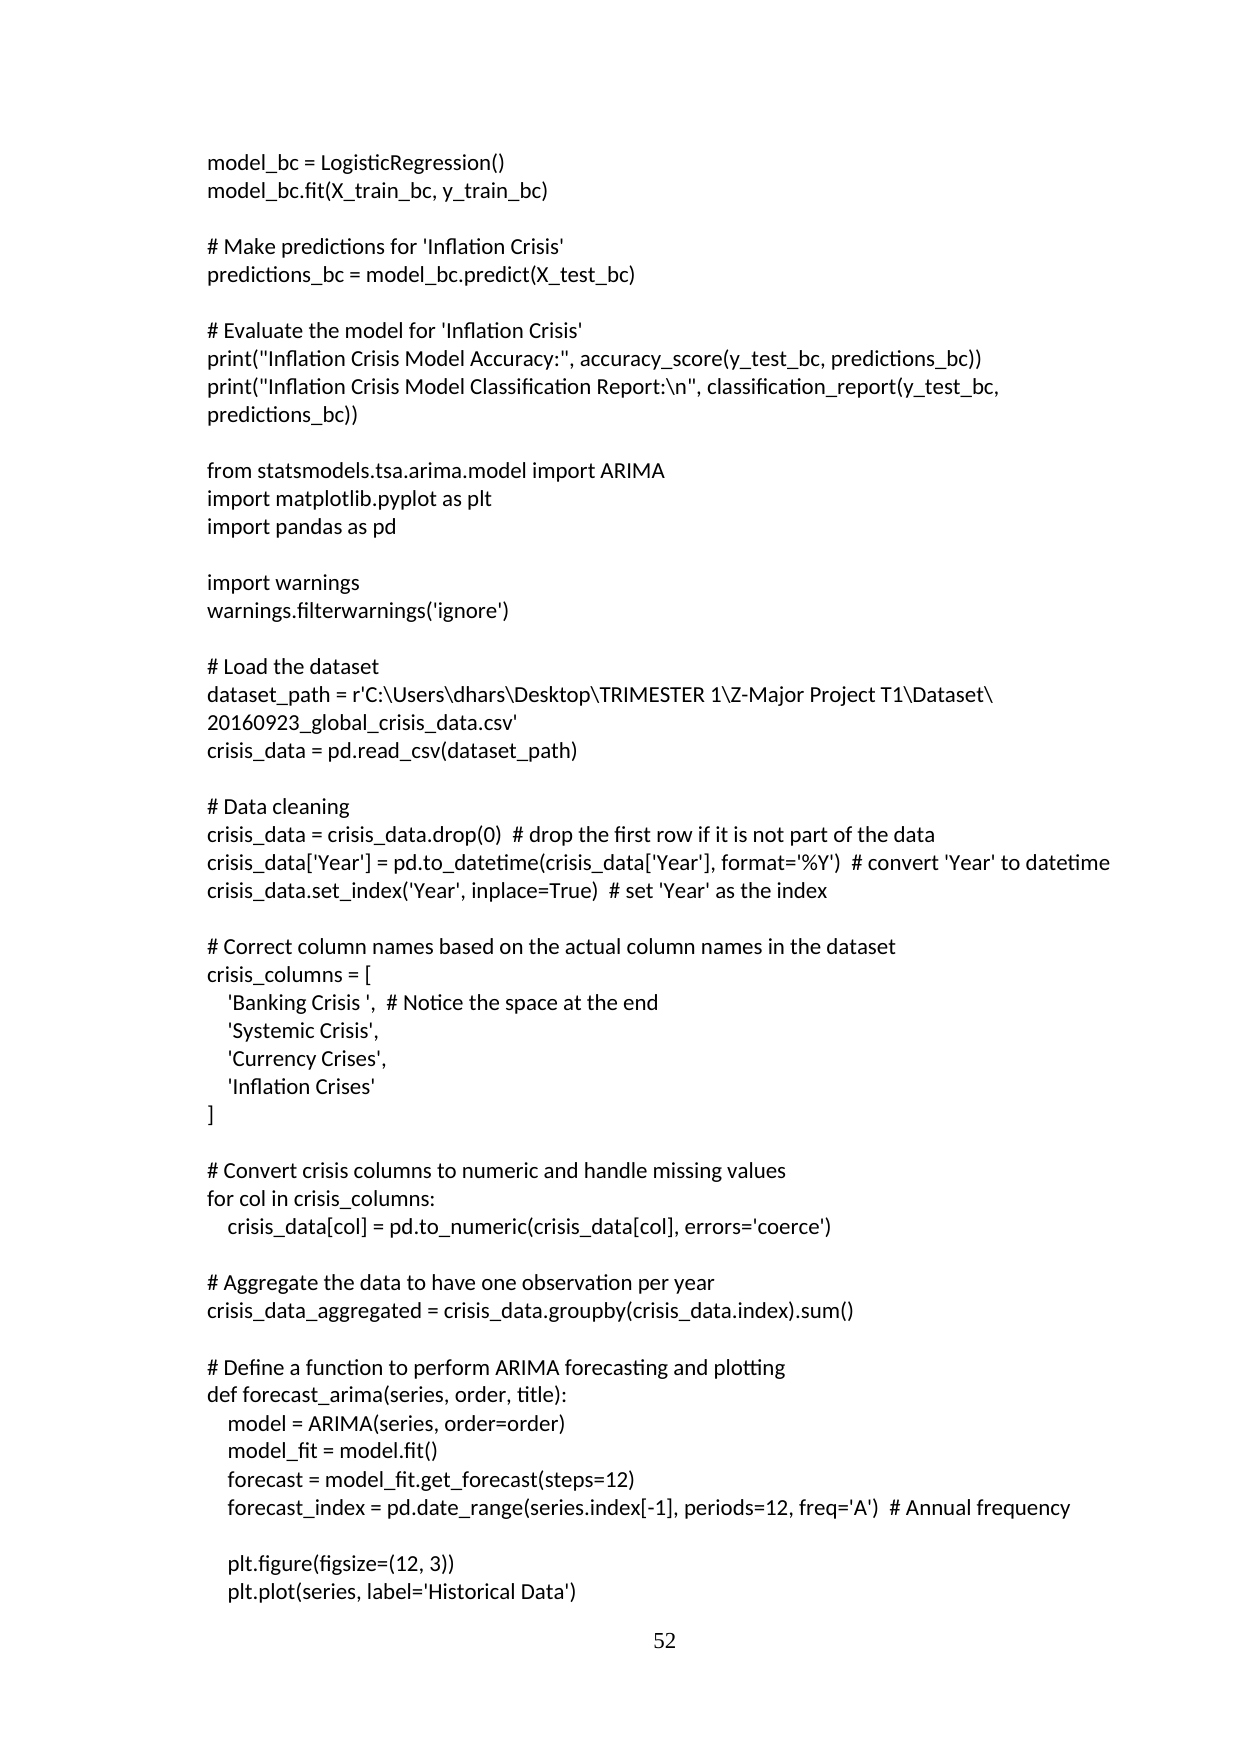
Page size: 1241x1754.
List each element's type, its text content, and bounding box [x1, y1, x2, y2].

text model = ARIMA(series, order=order) [207, 1409, 1122, 1437]
text crisis_data[col] = pd.to_numeric(crisis_data[col], errors='coerce') [207, 1212, 1122, 1241]
text predictions_bc = model_bc.predict(X_test_bc) [207, 260, 1122, 288]
text import warnings [207, 568, 1122, 596]
text plt.plot(series, label='Historical Data') [207, 1577, 1122, 1605]
text model_bc = LogisticRegression() [207, 148, 1122, 176]
text 'Currency Crises', [207, 1044, 1122, 1072]
text def forecast_arima(series, order, title): [207, 1381, 1122, 1409]
text plt.figure(figsize=(12, 3)) [207, 1549, 1122, 1577]
text model_fit = model.fit() [207, 1437, 1122, 1465]
text # Correct column names based on the actual column names in the dataset [207, 932, 1122, 960]
text for col in crisis_columns: [207, 1184, 1122, 1212]
text crisis_data.set_index('Year', inplace=True) # set 'Year' as the index [207, 876, 1122, 904]
text warnings.filterwarnings('ignore') [207, 596, 1122, 624]
text 'Banking Crisis ', # Notice the space at the end [207, 988, 1122, 1016]
text # Aggregate the data to have one observation per year [207, 1268, 1122, 1297]
text 'Systemic Crisis', [207, 1016, 1122, 1044]
text # Convert crisis columns to numeric and handle missing values [207, 1156, 1122, 1184]
text print("Inflation Crisis Model Accuracy:", accuracy_score(y_test_bc, predictions_bc)) [207, 344, 1122, 372]
text import matplotlib.pyplot as plt [207, 484, 1122, 512]
text print("Inflation Crisis Model Classification Report:\n", classification_report(y_test_bc, predictions_bc)) [207, 372, 1122, 428]
text crisis_data_aggregated = crisis_data.groupby(crisis_data.index).sum() [207, 1297, 1122, 1324]
text crisis_data = pd.read_csv(dataset_path) [207, 736, 1122, 764]
text # Evaluate the model for 'Inflation Crisis' [207, 316, 1122, 344]
text # Make predictions for 'Inflation Crisis' [207, 232, 1122, 260]
text dataset_path = r'C:\Users\dhars\Desktop\TRIMESTER 1\Z-Major Project T1\Dataset\20160923_global_crisis_data.csv' [207, 680, 1122, 736]
text forecast = model_fit.get_forecast(steps=12) [207, 1465, 1122, 1493]
text crisis_columns = [ [207, 960, 1122, 988]
text # Define a function to perform ARIMA forecasting and plotting [207, 1353, 1122, 1381]
text model_bc.fit(X_train_bc, y_train_bc) [207, 176, 1122, 204]
text # Data cleaning [207, 792, 1122, 820]
text from statsmodels.tsa.arima.model import ARIMA [207, 456, 1122, 484]
text ] [207, 1100, 1122, 1128]
text import pandas as pd [207, 512, 1122, 540]
text 'Inflation Crises' [207, 1072, 1122, 1100]
text crisis_data = crisis_data.drop(0) # drop the first row if it is not part of the data [207, 820, 1122, 848]
text # Load the dataset [207, 652, 1122, 680]
text crisis_data['Year'] = pd.to_datetime(crisis_data['Year'], format='%Y') # convert 'Year' to datetime [207, 848, 1122, 876]
text forecast_index = pd.date_range(series.index[-1], periods=12, freq='A') # Annual frequency [207, 1493, 1122, 1521]
